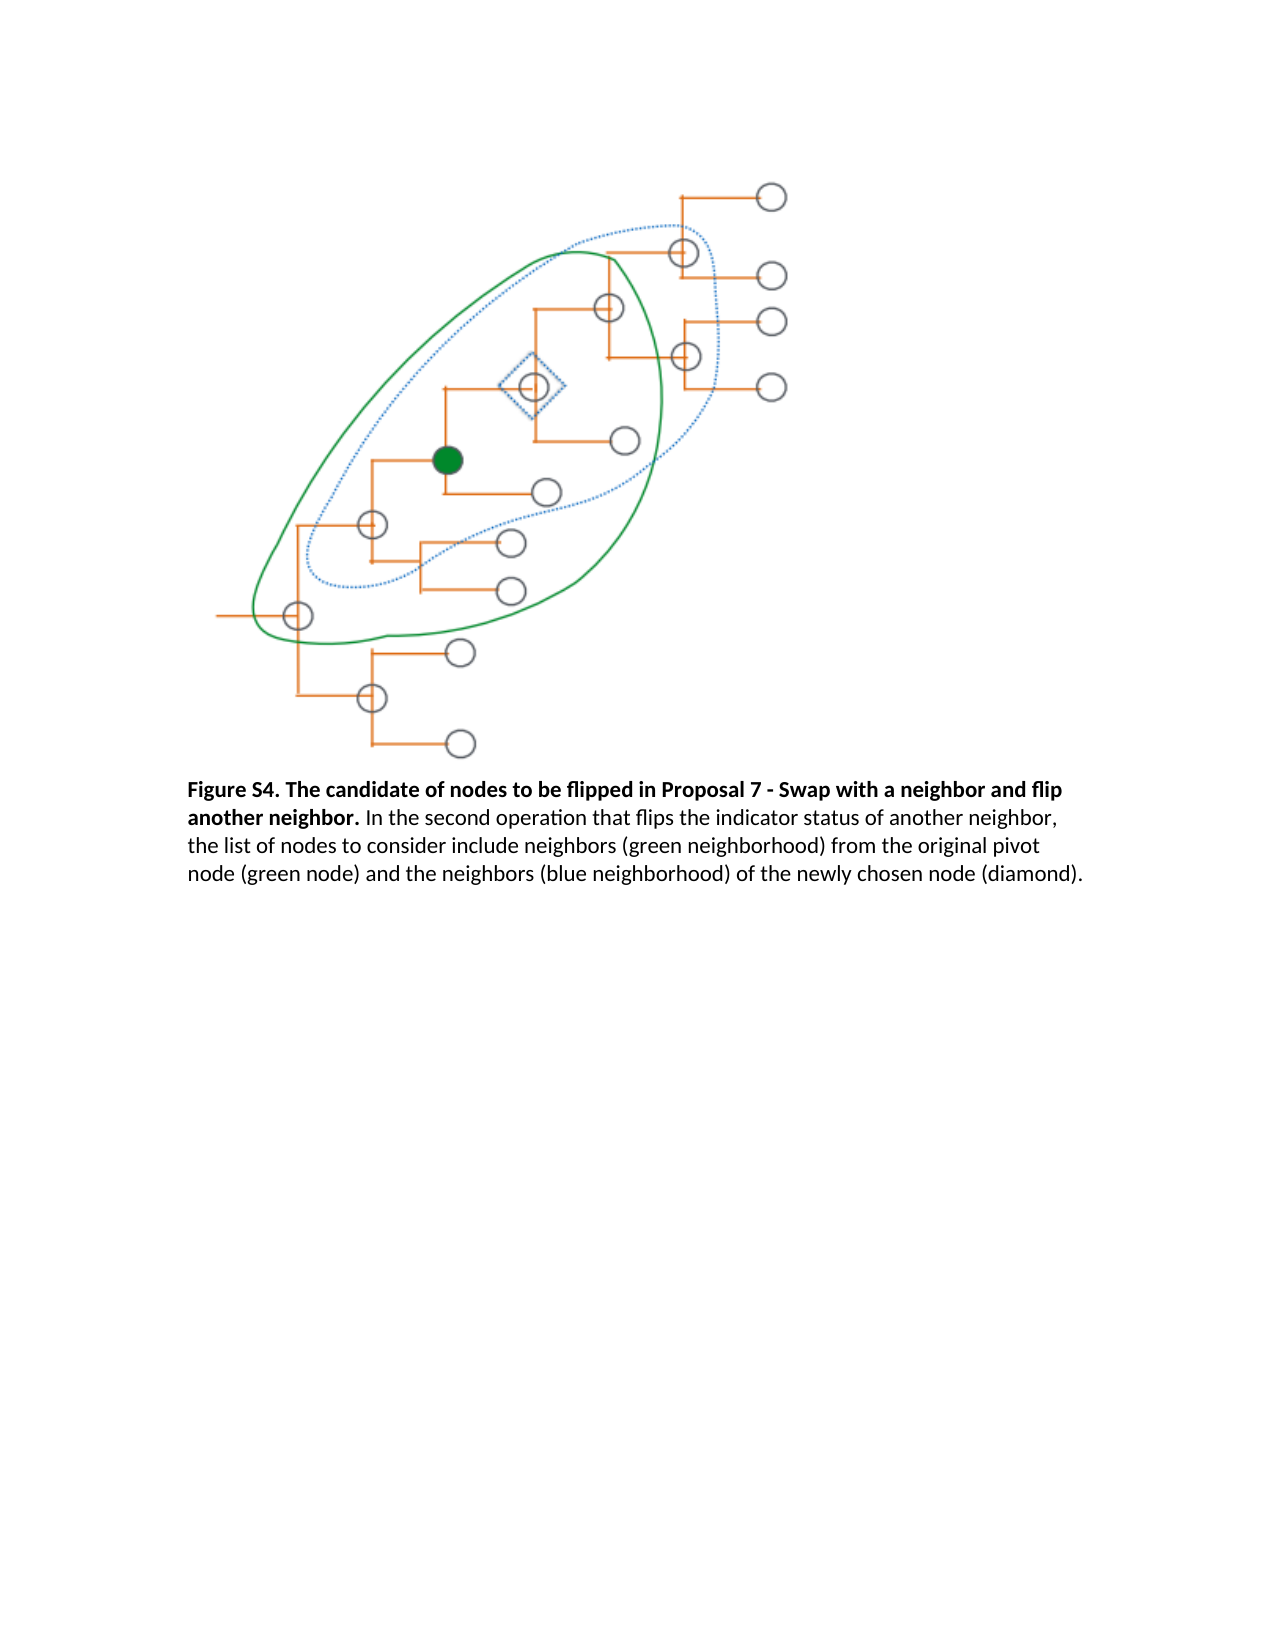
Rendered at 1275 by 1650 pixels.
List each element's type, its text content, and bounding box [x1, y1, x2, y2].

text Figure S4. The candidate of nodes to be flipped in Proposal 7 - Swap with a neighbor and flip another neighbor. In the second operation that flips the indicator status of another neighbor, the list of nodes to consider include neighbors (green neighborhood) from the original pivot node (green node) and the neighbors (blue neighborhood) of the newly chosen node (diamond). [187, 775, 1087, 887]
